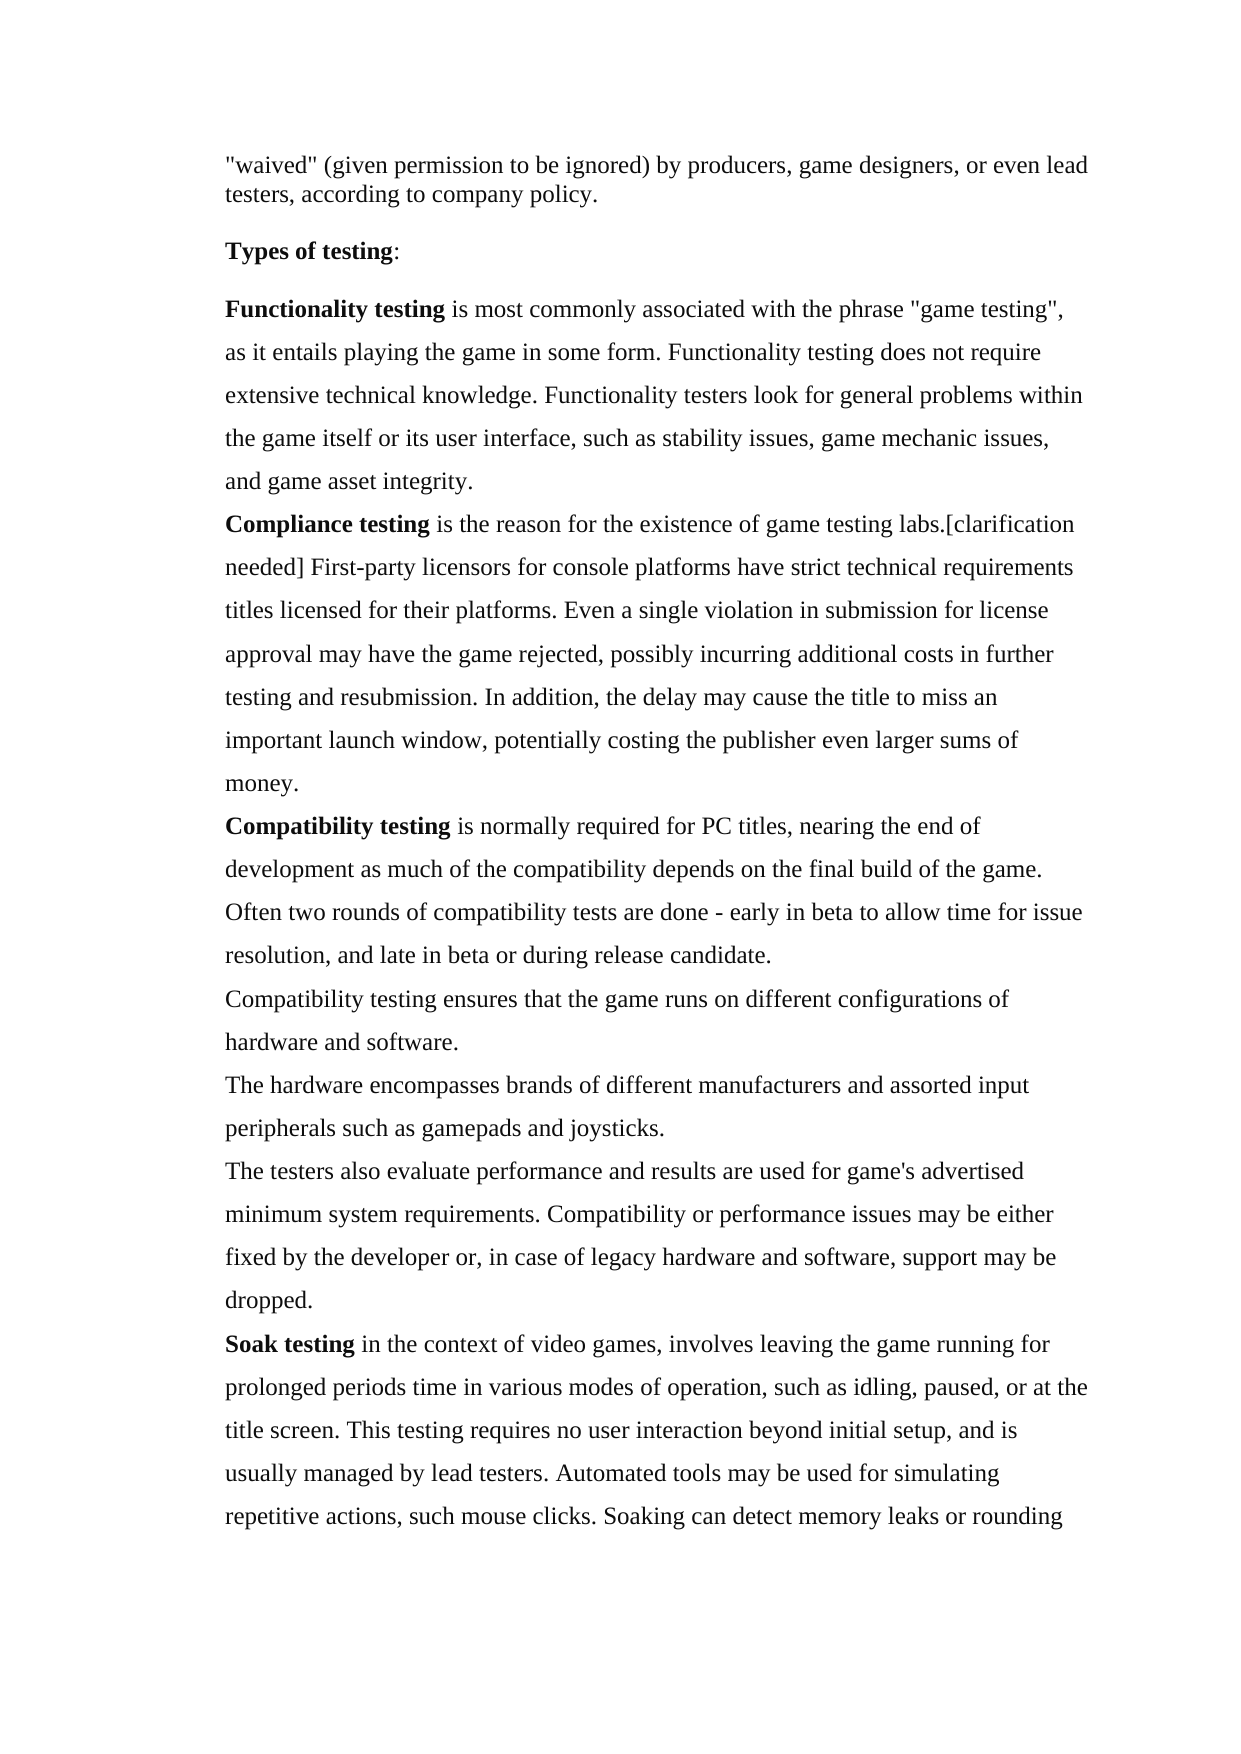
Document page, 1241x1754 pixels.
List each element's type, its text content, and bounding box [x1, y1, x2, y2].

text Types of testing: [225, 236, 1090, 265]
text Functionality testing is most commonly associated with the phrase "game testing", as it entails playing the game in some form. Functionality testing does not require extensive technical knowledge. Functionality testers look for general problems within the game itself or its user interface, such as stability issues, game mechanic issues, and game asset integrity. [225, 294, 1090, 495]
text The testers also evaluate performance and results are used for game's advertised minimum system requirements. Compatibility or performance issues may be either fixed by the developer or, in case of legacy hardware and software, support may be dropped. [225, 1156, 1090, 1314]
text Compliance testing is the reason for the existence of game testing labs.[clarification needed] First-party licensors for console platforms have strict technical requirements titles licensed for their platforms. Even a single violation in submission for license approval may have the game rejected, possibly incurring additional costs in further testing and resubmission. In addition, the delay may cause the title to miss an important launch window, potentially costing the publisher even larger sums of money. [225, 509, 1090, 797]
text The hardware encompasses brands of different manufacturers and assorted input peripherals such as gamepads and joysticks. [225, 1070, 1090, 1142]
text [225, 150, 1090, 207]
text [225, 1329, 1090, 1530]
text Compatibility testing ensures that the game runs on different configurations of hardware and software. [225, 984, 1090, 1056]
text Compatibility testing is normally required for PC titles, nearing the end of development as much of the compatibility depends on the final build of the game. Often two rounds of compatibility tests are done - early in beta to allow time for issue resolution, and late in beta or during release candidate. [225, 811, 1090, 969]
